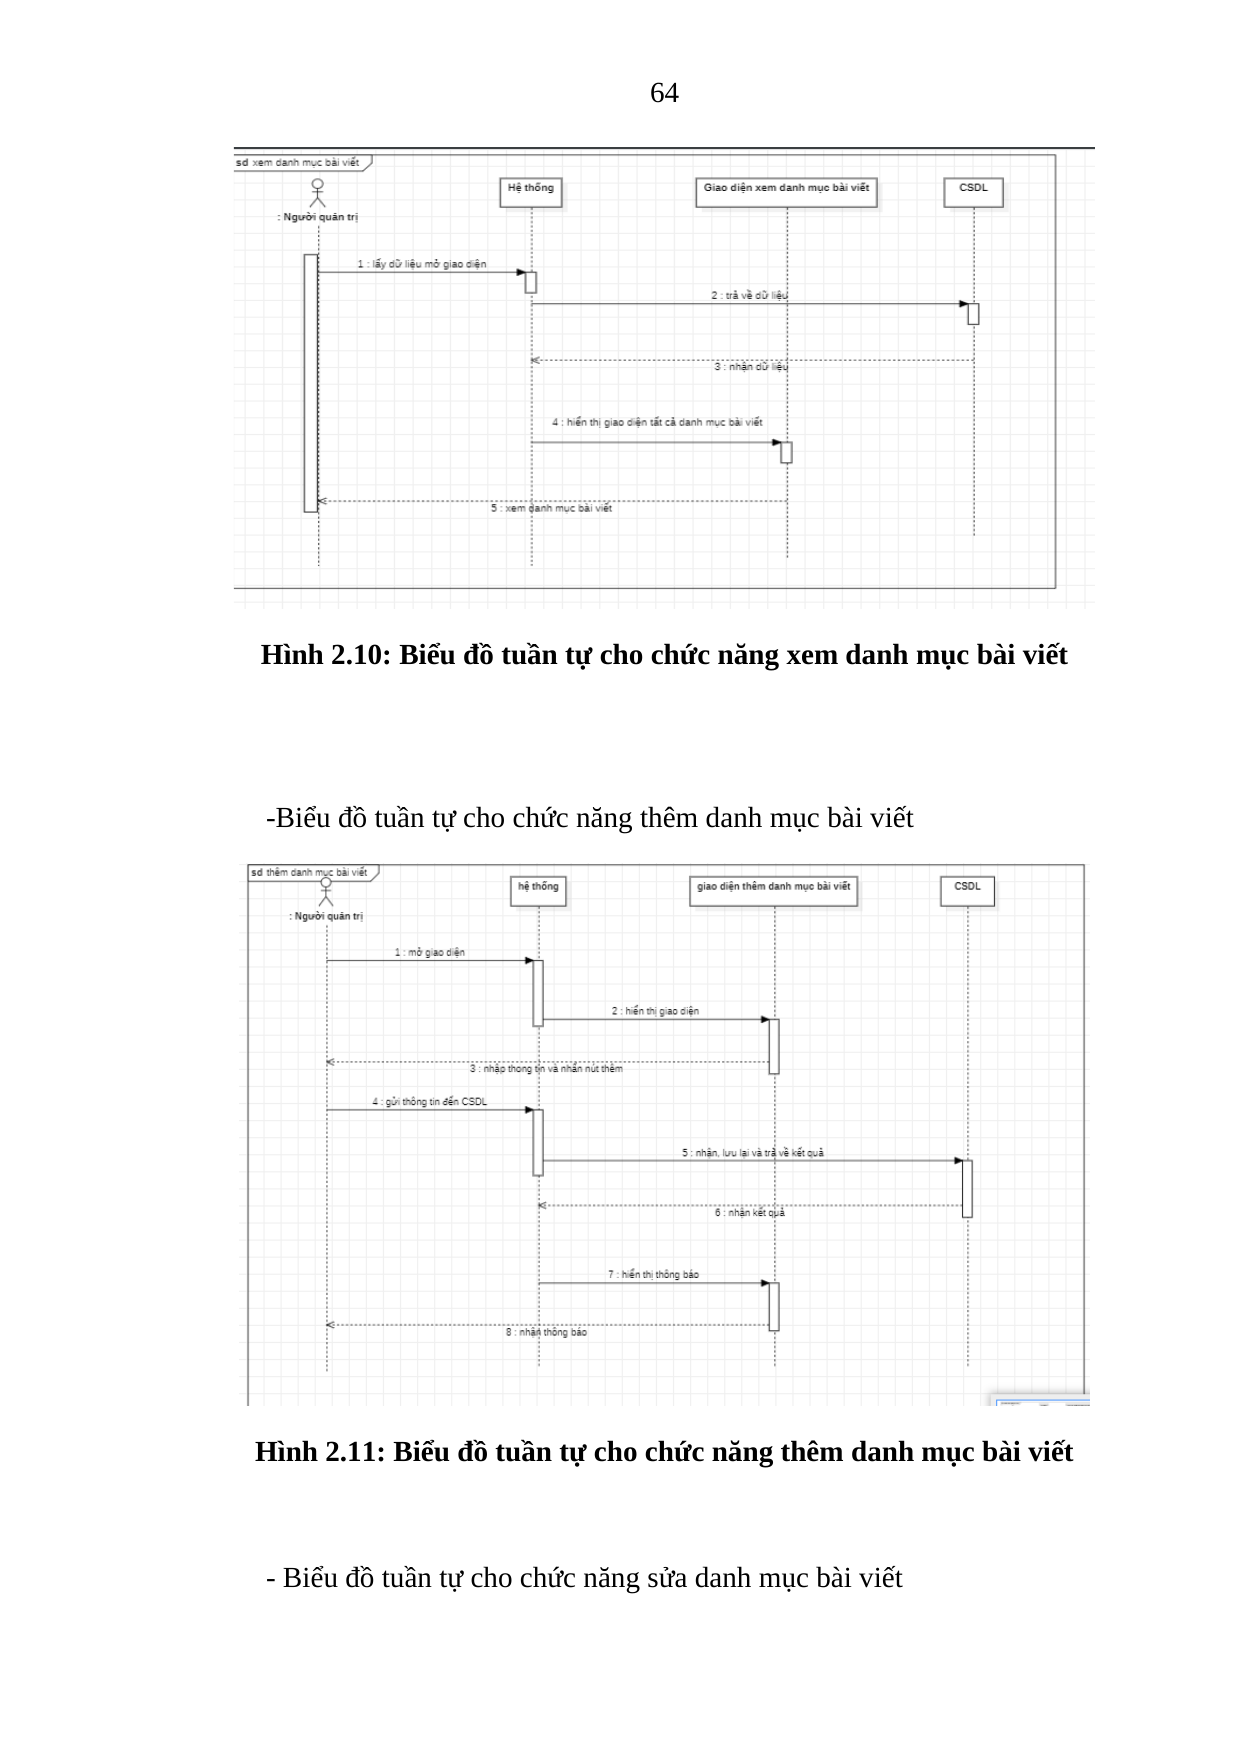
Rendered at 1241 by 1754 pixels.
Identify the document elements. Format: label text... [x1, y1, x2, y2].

subtitle Hình 2.11: Biểu đồ tuần tự cho chức năng thêm danh mục bài viết [207, 1434, 1122, 1468]
list -Biểu đồ tuần tự cho chức năng thêm danh mục bài viết [207, 801, 1122, 834]
text - Biểu đồ tuần tự cho chức năng sửa danh mục bài viết [207, 1560, 1122, 1593]
picture [239, 863, 1090, 1406]
picture [233, 147, 1095, 609]
subtitle Hình 2.10: Biểu đồ tuần tự cho chức năng xem danh mục bài viết [207, 637, 1122, 671]
